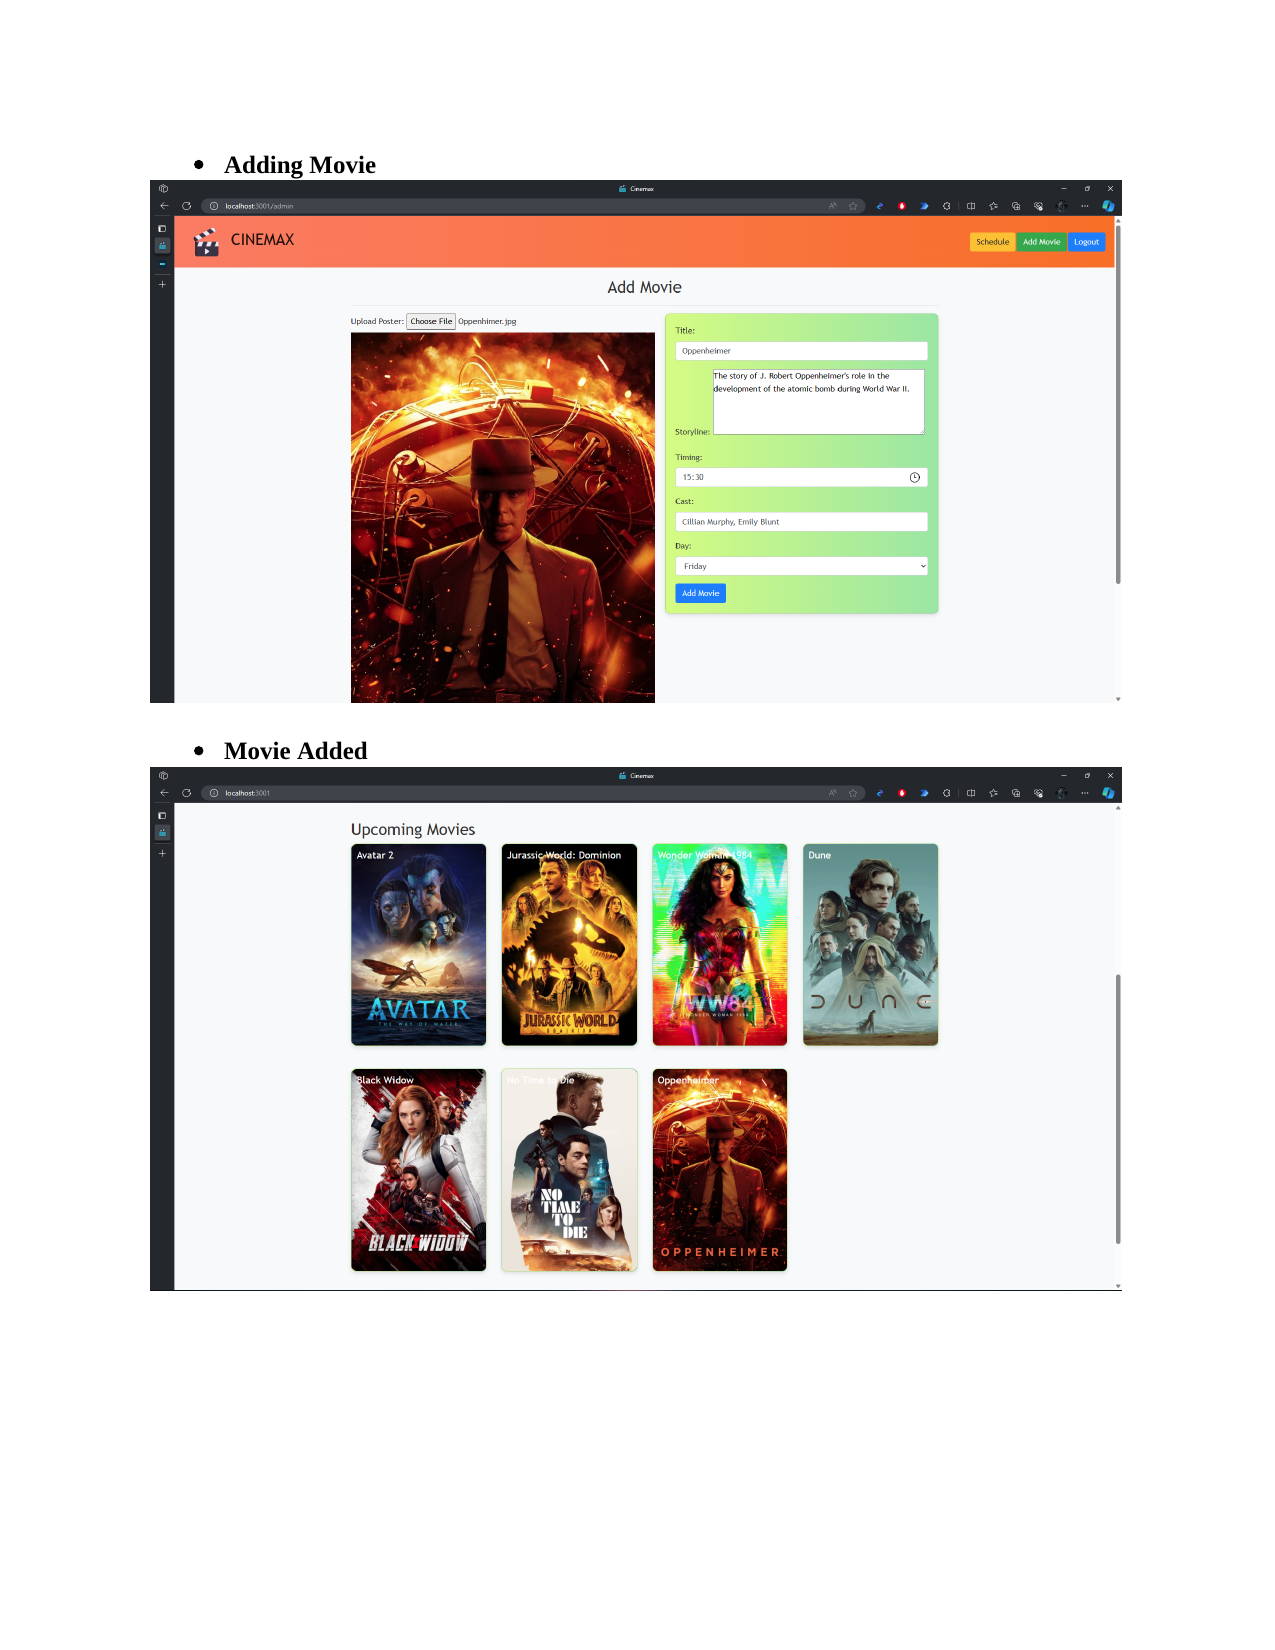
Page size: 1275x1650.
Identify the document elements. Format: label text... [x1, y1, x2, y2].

picture [150, 767, 1122, 1291]
picture [150, 180, 1122, 703]
list Movie Added [194, 736, 1125, 765]
list Adding Movie [194, 150, 1125, 179]
